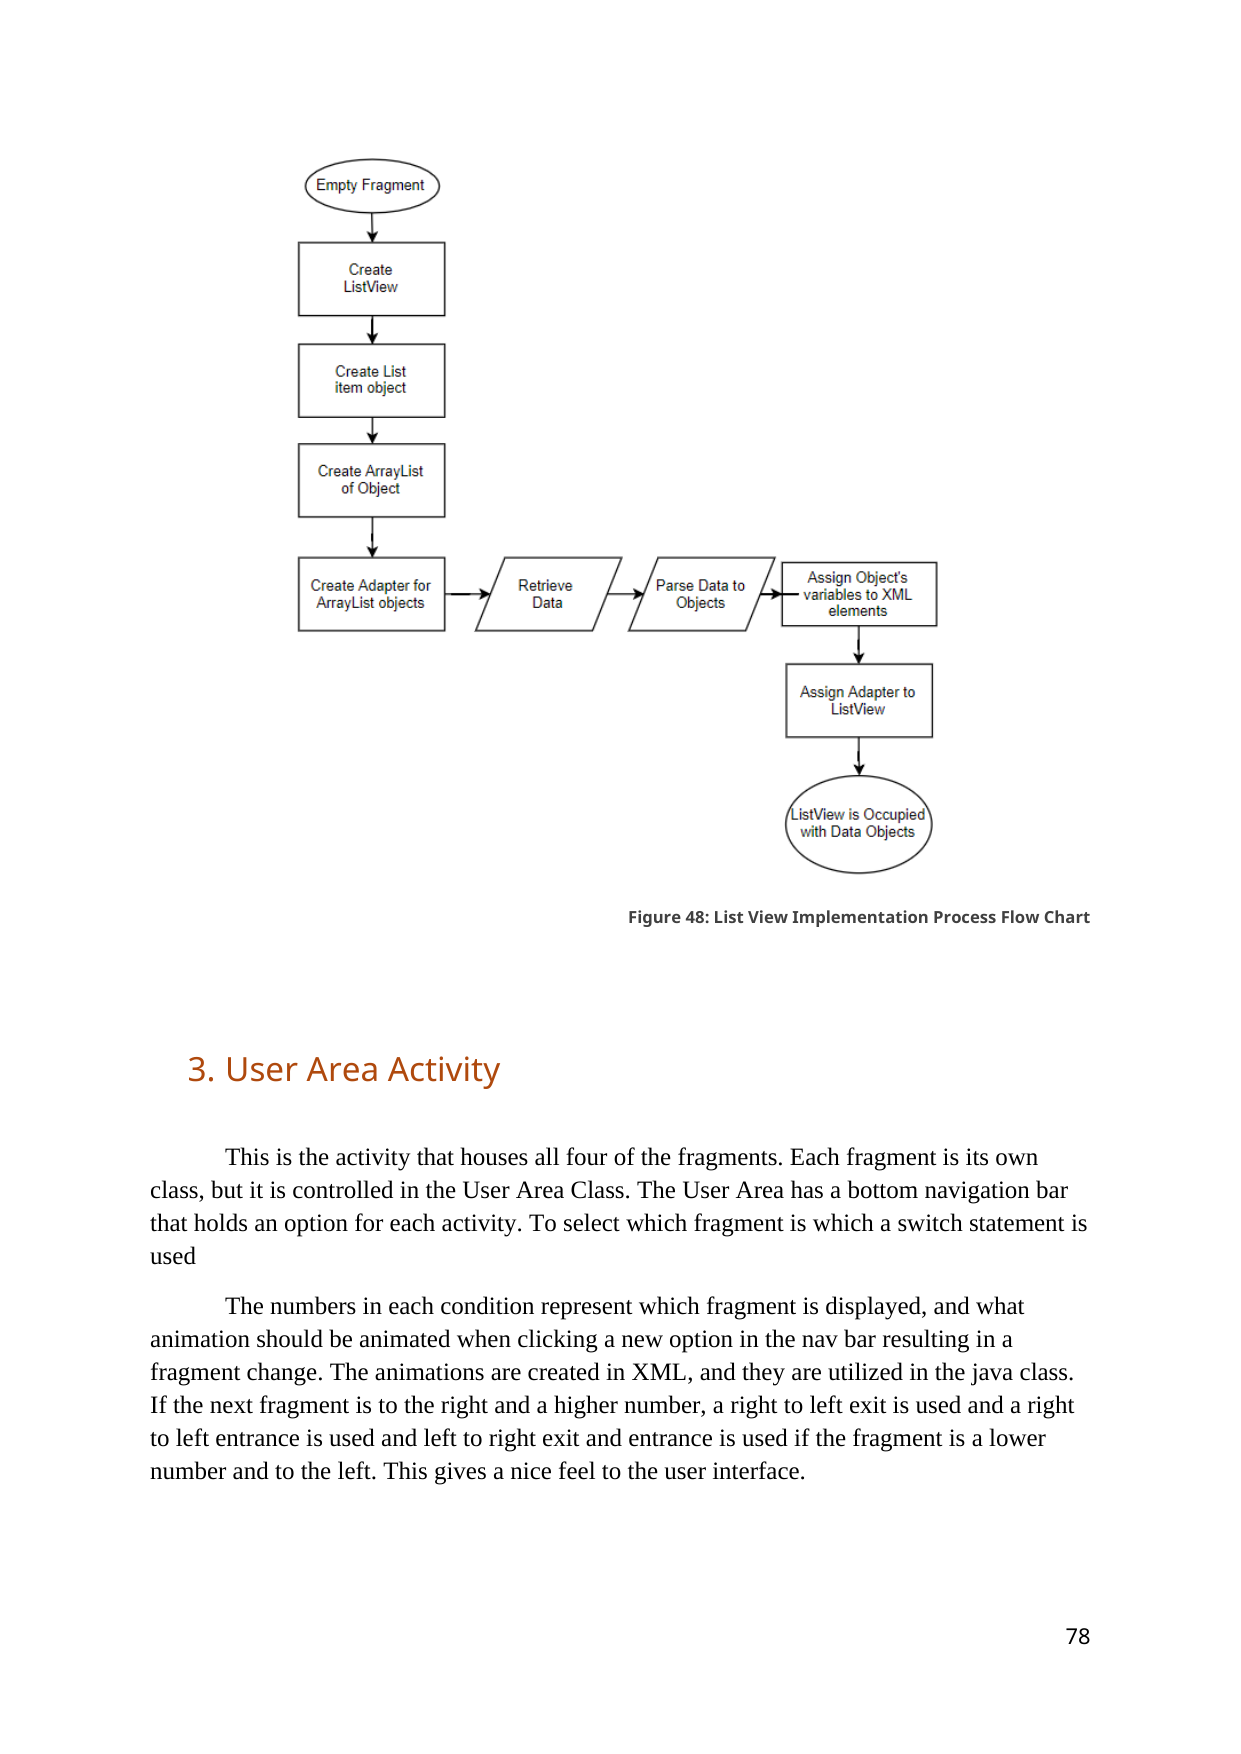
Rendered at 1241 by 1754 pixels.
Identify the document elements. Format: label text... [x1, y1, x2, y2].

text Figure 48: List View Implementation Process Flow Chart [150, 906, 1090, 929]
text The numbers in each condition represent which fragment is displayed, and what animation should be animated when clicking a new option in the nav bar resulting in a fragment change. The animations are created in XML, and they are utilized in the java class. If the next fragment is to the right and a higher number, a right to left exit is used and a right to left entrance is used and left to right exit and entrance is used if the fragment is a lower number and to the left. This gives a nice feel to the user interface. [150, 1291, 1090, 1485]
subtitle User Area Activity [187, 1046, 1090, 1091]
text This is the activity that houses all four of the fragments. Each fragment is its own class, but it is controlled in the User Area Class. The User Area has a bottom navigation bar that holds an option for each activity. To select which fragment is which a switch statement is used [150, 1142, 1090, 1270]
picture [291, 150, 949, 885]
